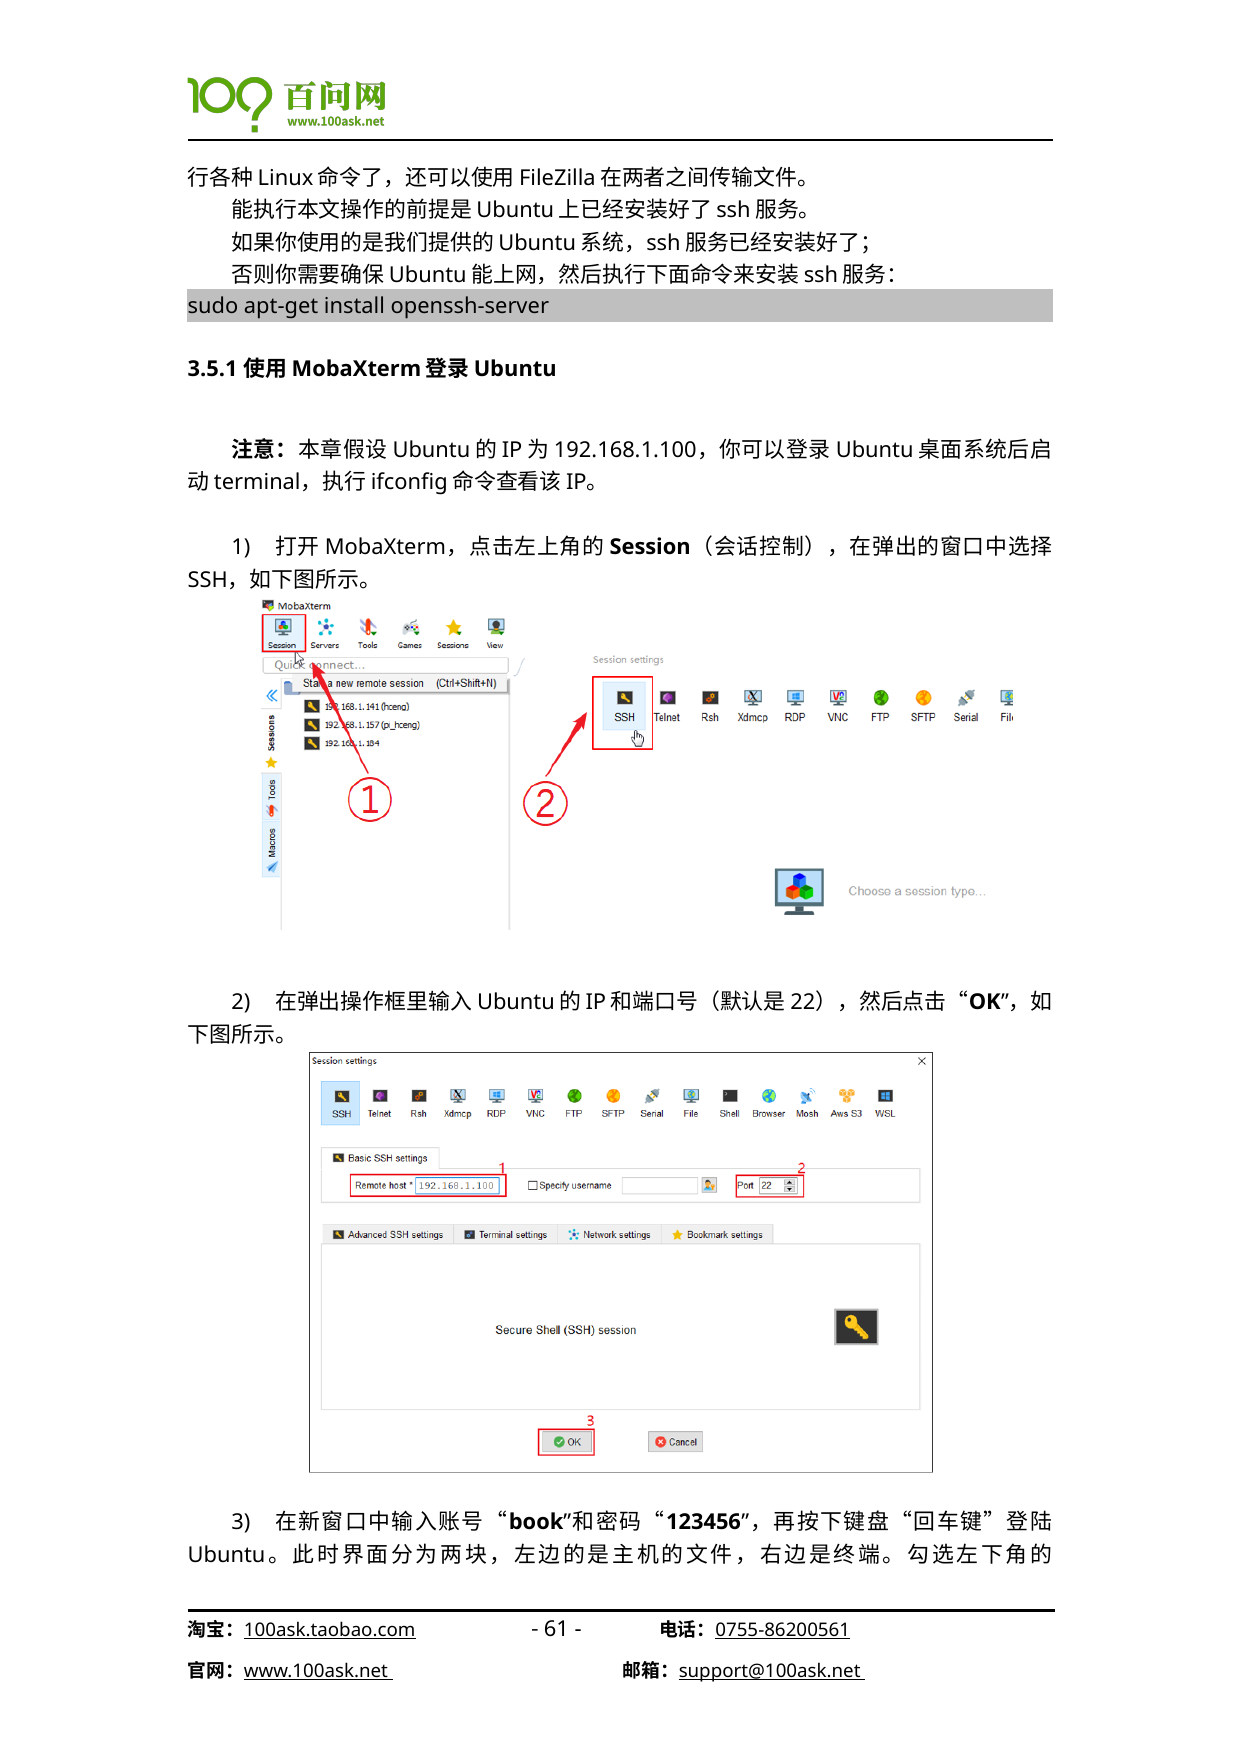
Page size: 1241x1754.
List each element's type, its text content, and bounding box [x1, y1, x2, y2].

list 打开MobaXterm，点击左上角的Session（会话控制），在弹出的窗口中选择SSH，如下图所示。 [187, 529, 1053, 594]
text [187, 159, 1053, 192]
text 能执行本文操作的前提是Ubuntu上已经安装好了ssh服务。 [187, 192, 1053, 224]
subtitle 3.5.1 使用MobaXterm登录Ubuntu [187, 351, 1053, 383]
text 否则你需要确保Ubuntu能上网，然后执行下面命令来安装ssh服务： [187, 257, 1053, 289]
text sudo apt-get install openssh-server [187, 289, 1053, 322]
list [187, 1504, 1053, 1569]
text 注意：本章假设Ubuntu的IP为192.168.1.100，你可以登录Ubuntu桌面系统后启动terminal，执行ifconfig命令查看该IP。 [187, 432, 1053, 497]
picture [248, 594, 1036, 935]
list 在弹出操作框里输入Ubuntu的IP和端口号（默认是22），然后点击“OK”，如下图所示。 [187, 984, 1053, 1049]
text 如果你使用的是我们提供的Ubuntu系统，ssh服务已经安装好了； [187, 224, 1053, 257]
picture [306, 1049, 934, 1475]
picture [187, 77, 386, 138]
